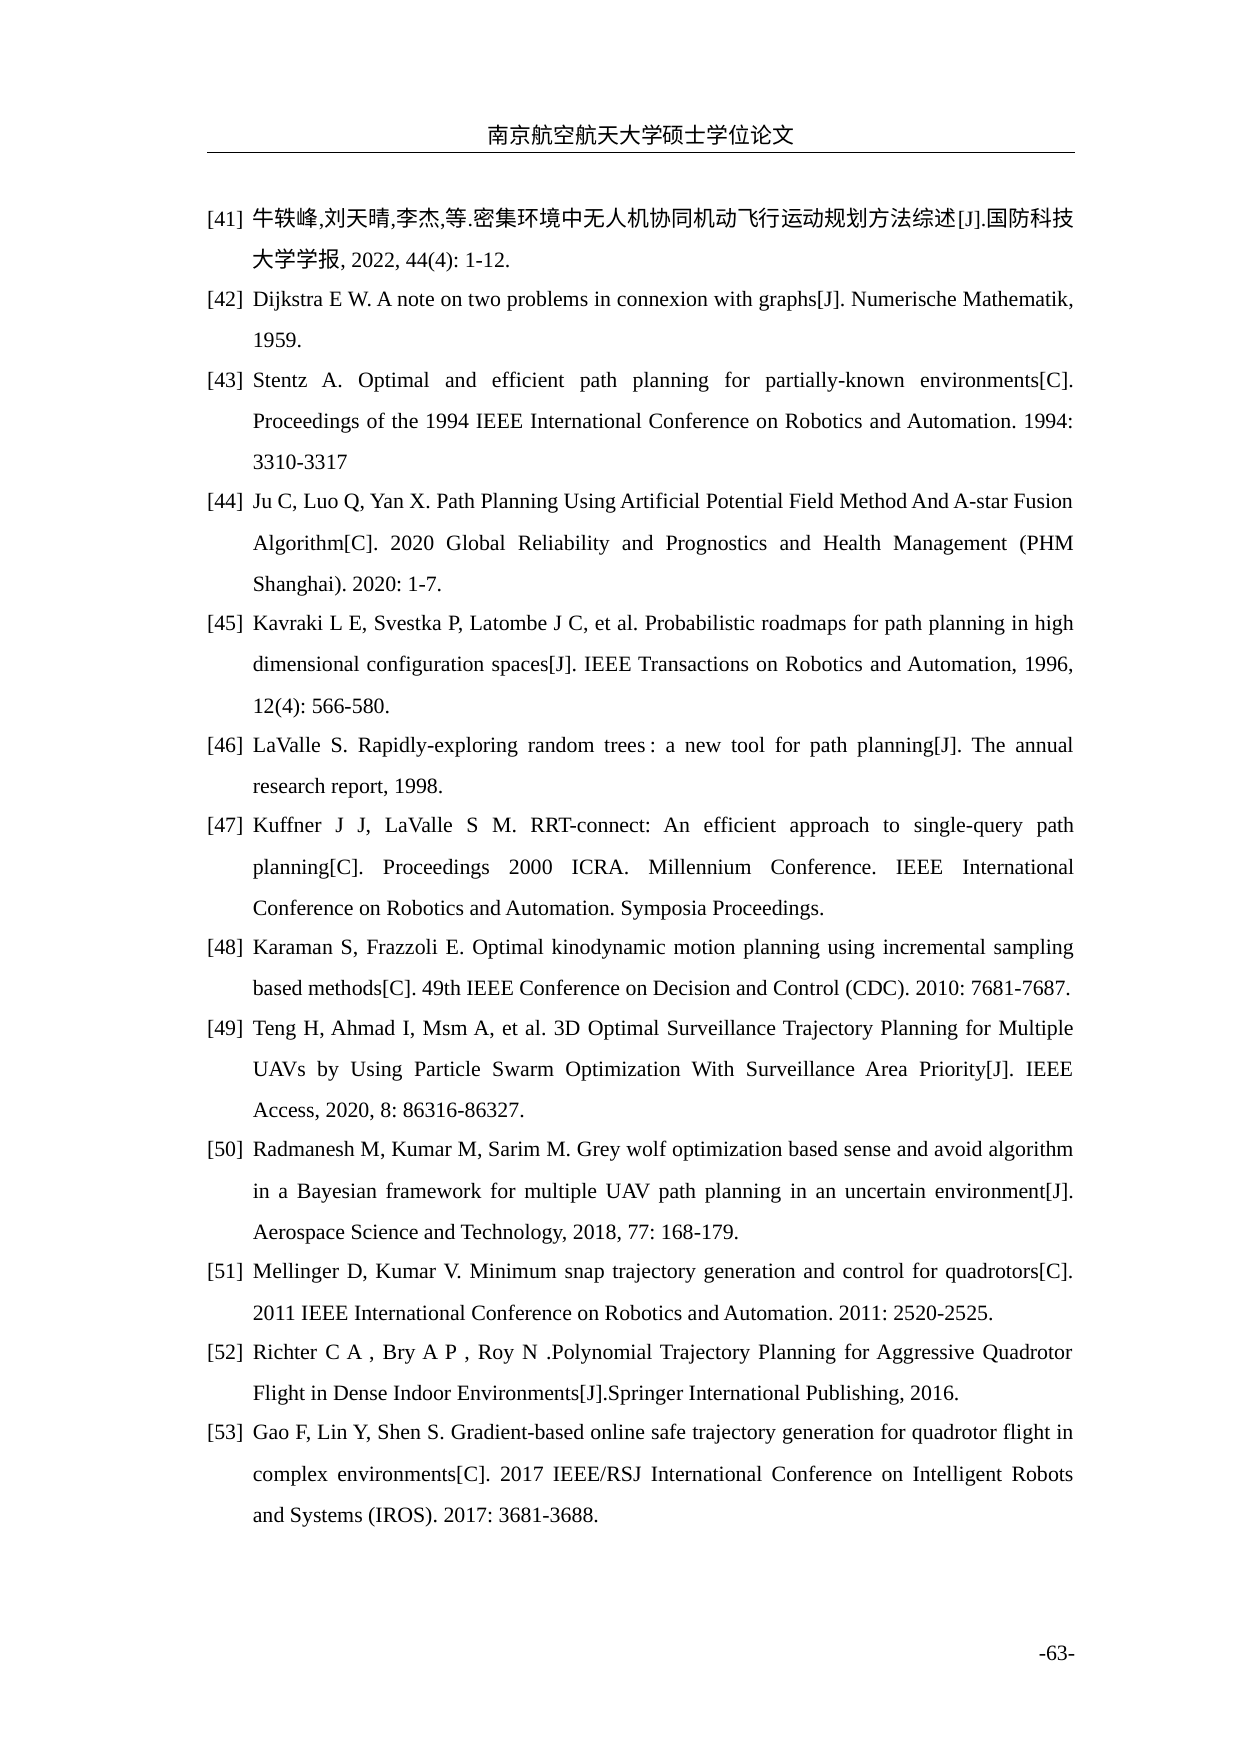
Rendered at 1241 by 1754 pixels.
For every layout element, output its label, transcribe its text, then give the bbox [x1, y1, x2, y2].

list Kuffner J J, LaValle S M. RRT-connect: An efficient approach to single-query path planning[C]. Proceedings 2000 ICRA. Millennium Conference. IEEE International Conference on Robotics and Automation. Symposia Proceedings. [207, 808, 1075, 924]
list 牛轶峰,刘天晴,李杰,等.密集环境中无人机协同机动飞行运动规划方法综述[J].国防科技大学学报, 2022, 44(4): 1-12. [207, 200, 1075, 274]
list Radmanesh M, Kumar M, Sarim M. Grey wolf optimization based sense and avoid algorithm in a Bayesian framework for multiple UAV path planning in an uncertain environment[J]. Aerospace Science and Technology, 2018, 77: 168-179. [207, 1133, 1075, 1248]
list Karaman S, Frazzoli E. Optimal kinodynamic motion planning using incremental sampling based methods[C]. 49th IEEE Conference on Decision and Control (CDC). 2010: 7681-7687. [207, 930, 1075, 1004]
list Richter C A , Bry A P , Roy N .Polynomial Trajectory Planning for Aggressive Quadrotor Flight in Dense Indoor Environments[J].Springer International Publishing, 2016. [207, 1335, 1075, 1409]
list Teng H, Ahmad I, Msm A, et al. 3D Optimal Surveillance Trajectory Planning for Multiple UAVs by Using Particle Swarm Optimization With Surveillance Area Priority[J]. IEEE Access, 2020, 8: 86316-86327. [207, 1011, 1075, 1126]
list Ju C, Luo Q, Yan X. Path Planning Using Artificial Potential Field Method And A-star Fusion Algorithm[C]. 2020 Global Reliability and Prognostics and Health Management (PHM Shanghai). 2020: 1-7. [207, 484, 1075, 600]
list Stentz A. Optimal and efficient path planning for partially-known environments[C]. Proceedings of the 1994 IEEE International Conference on Robotics and Automation. 1994: 3310-3317 [207, 363, 1075, 478]
list Dijkstra E W. A note on two problems in connexion with graphs[J]. Numerische Mathematik, 1959. [207, 282, 1075, 356]
list Kavraki L E, Svestka P, Latombe J C, et al. Probabilistic roadmaps for path planning in high dimensional configuration spaces[J]. IEEE Transactions on Robotics and Automation, 1996, 12(4): 566-580. [207, 606, 1075, 722]
list LaValle S. Rapidly-exploring random trees : a new tool for path planning[J]. The annual research report, 1998. [207, 728, 1075, 802]
list Gao F, Lin Y, Shen S. Gradient-based online safe trajectory generation for quadrotor flight in complex environments[C]. 2017 IEEE/RSJ International Conference on Intelligent Robots and Systems (IROS). 2017: 3681-3688. [207, 1415, 1075, 1531]
list Mellinger D, Kumar V. Minimum snap trajectory generation and control for quadrotors[C]. 2011 IEEE International Conference on Robotics and Automation. 2011: 2520-2525. [207, 1254, 1075, 1329]
